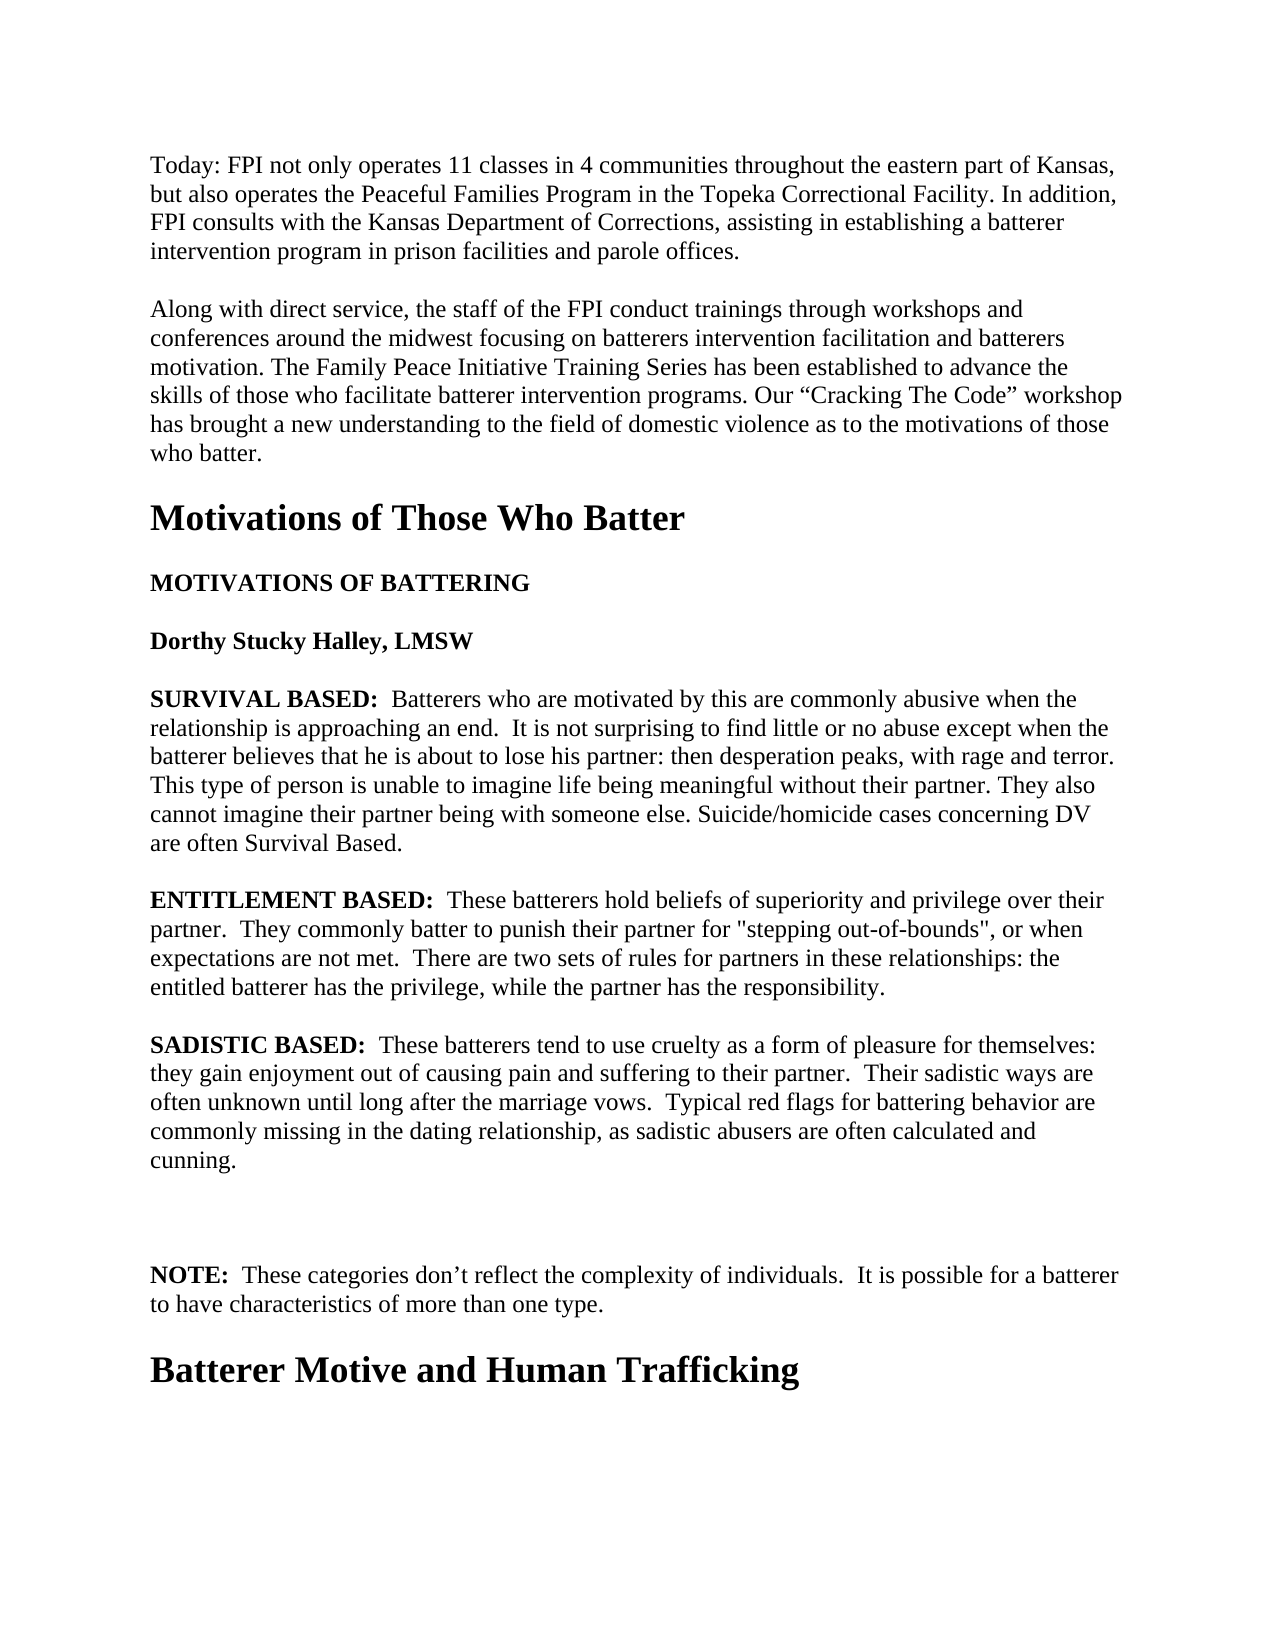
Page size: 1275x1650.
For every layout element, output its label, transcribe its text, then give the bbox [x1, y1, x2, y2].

text NOTE: These categories don’t reflect the complexity of individuals. It is possible for a batterer to have characteristics of more than one type. [150, 1261, 1125, 1318]
text ENTITLEMENT BASED: These batterers hold beliefs of superiority and privilege over their partner. They commonly batter to punish their partner for "stepping out-of-bounds", or when expectations are not met. There are two sets of rules for partners in these relationships: the entitled batterer has the privilege, while the partner has the responsibility. [150, 886, 1125, 1001]
text Today: FPI not only operates 11 classes in 4 communities throughout the eastern part of Kansas, but also operates the Peaceful Families Program in the Topeka Correctional Facility. In addition, FPI consults with the Kansas Department of Corrections, assisting in establishing a batterer intervention program in prison facilities and parole offices. [150, 150, 1125, 265]
text SURVIVAL BASED: Batterers who are motivated by this are commonly abusive when the relationship is approaching an end. It is not surprising to find little or no abuse except when the batterer believes that he is about to lose his partner: then desperation peaks, with rage and terror. This type of person is unable to imagine life being meaningful without their partner. They also cannot imagine their partner being with someone else. Suicide/homicide cases concerning DV are often Survival Based. [150, 684, 1125, 856]
text MOTIVATIONS OF BATTERING [150, 568, 1125, 597]
text SADISTIC BASED: These batterers tend to use cruelty as a form of pleasure for themselves: they gain enjoyment out of causing pain and suffering to their partner. Their sadistic ways are often unknown until long after the marriage vows. Typical red flags for battering behavior are commonly missing in the dating relationship, as sadistic abusers are often calculated and cunning. [150, 1030, 1125, 1173]
subtitle Batterer Motive and Human Trafficking [150, 1347, 1125, 1390]
subtitle Motivations of Those Who Batter [150, 496, 1125, 539]
text Along with direct service, the staff of the FPI conduct trainings through workshops and conferences around the midwest focusing on batterers intervention facilitation and batterers motivation. The Family Peace Initiative Training Series has been established to advance the skills of those who facilitate batterer intervention programs. Our “Cracking The Code” workshop has brought a new understanding to the field of domestic violence as to the motivations of those who batter. [150, 294, 1125, 467]
text Dorthy Stucky Halley, LMSW [150, 626, 1125, 655]
